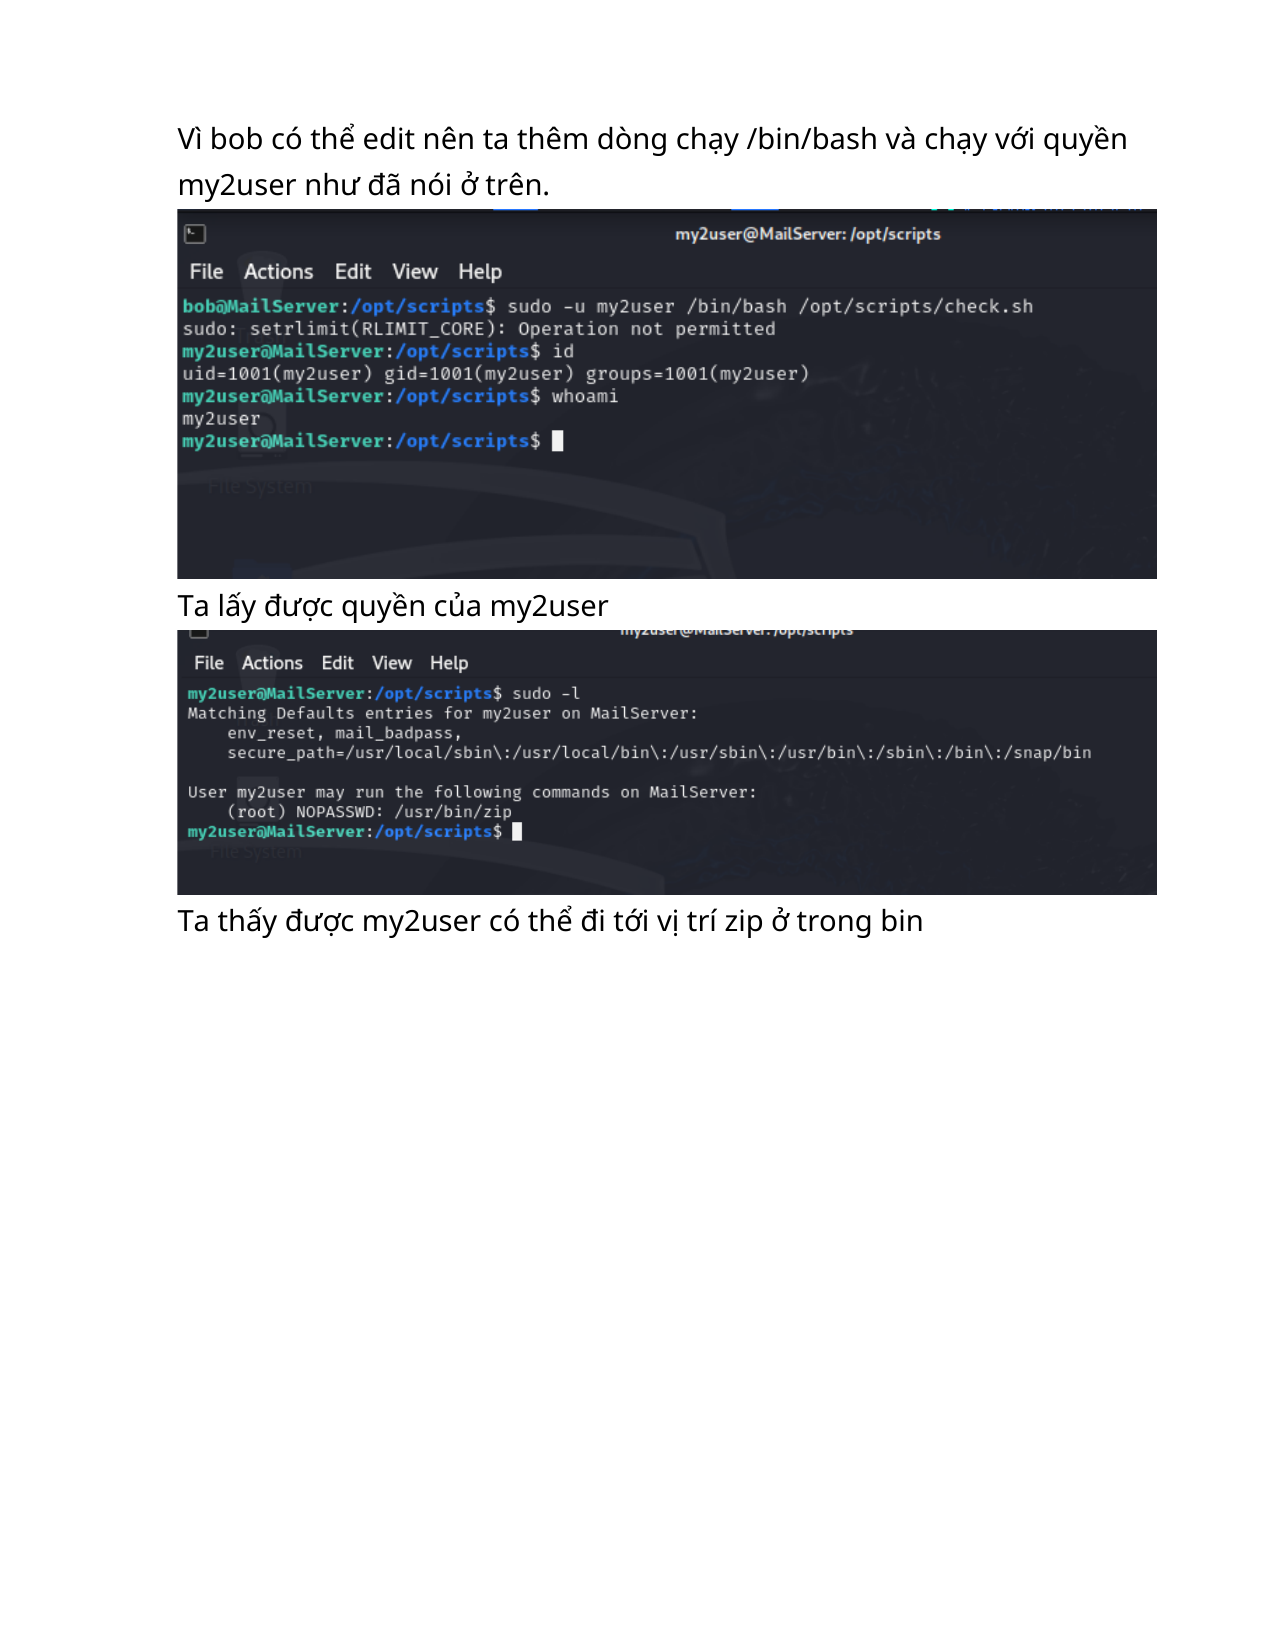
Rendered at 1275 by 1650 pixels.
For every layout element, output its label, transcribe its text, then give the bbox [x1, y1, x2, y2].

text Ta lấy được quyền của my2user [177, 585, 1157, 624]
text Vì bob có thể edit nên ta thêm dòng chạy /bin/bash và chạy với quyền my2user như đã nói ở trên. [177, 118, 1157, 203]
text Ta thấy được my2user có thể đi tới vị trí zip ở trong bin [177, 900, 1157, 940]
picture [177, 209, 1157, 579]
picture [177, 630, 1157, 895]
